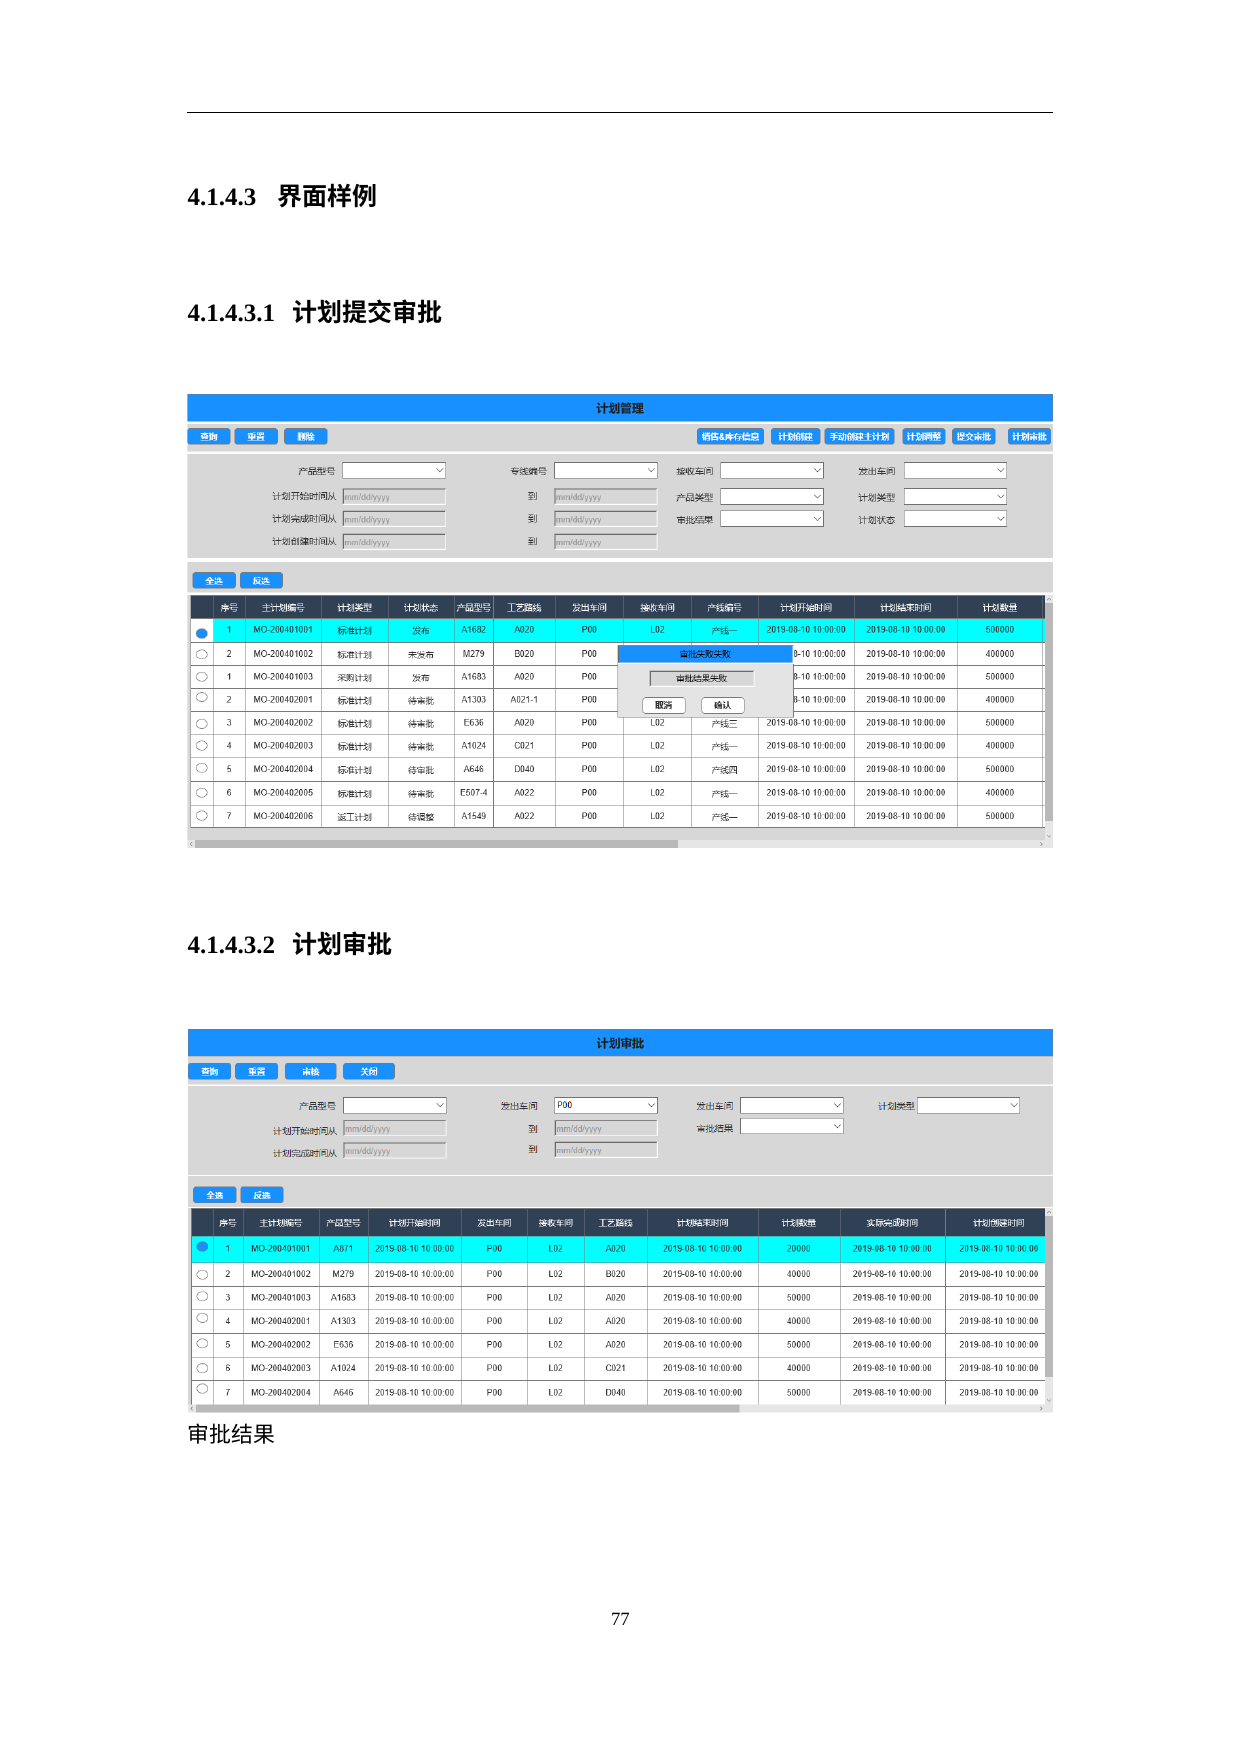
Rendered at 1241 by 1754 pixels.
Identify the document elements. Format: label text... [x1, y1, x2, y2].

text 审批结果 [187, 1416, 1053, 1449]
picture [187, 393, 1053, 849]
subtitle 界面样例 [187, 162, 1053, 227]
subtitle 计划提交审批 [187, 278, 1053, 343]
subtitle 计划审批 [187, 910, 1053, 975]
picture [187, 1028, 1053, 1414]
